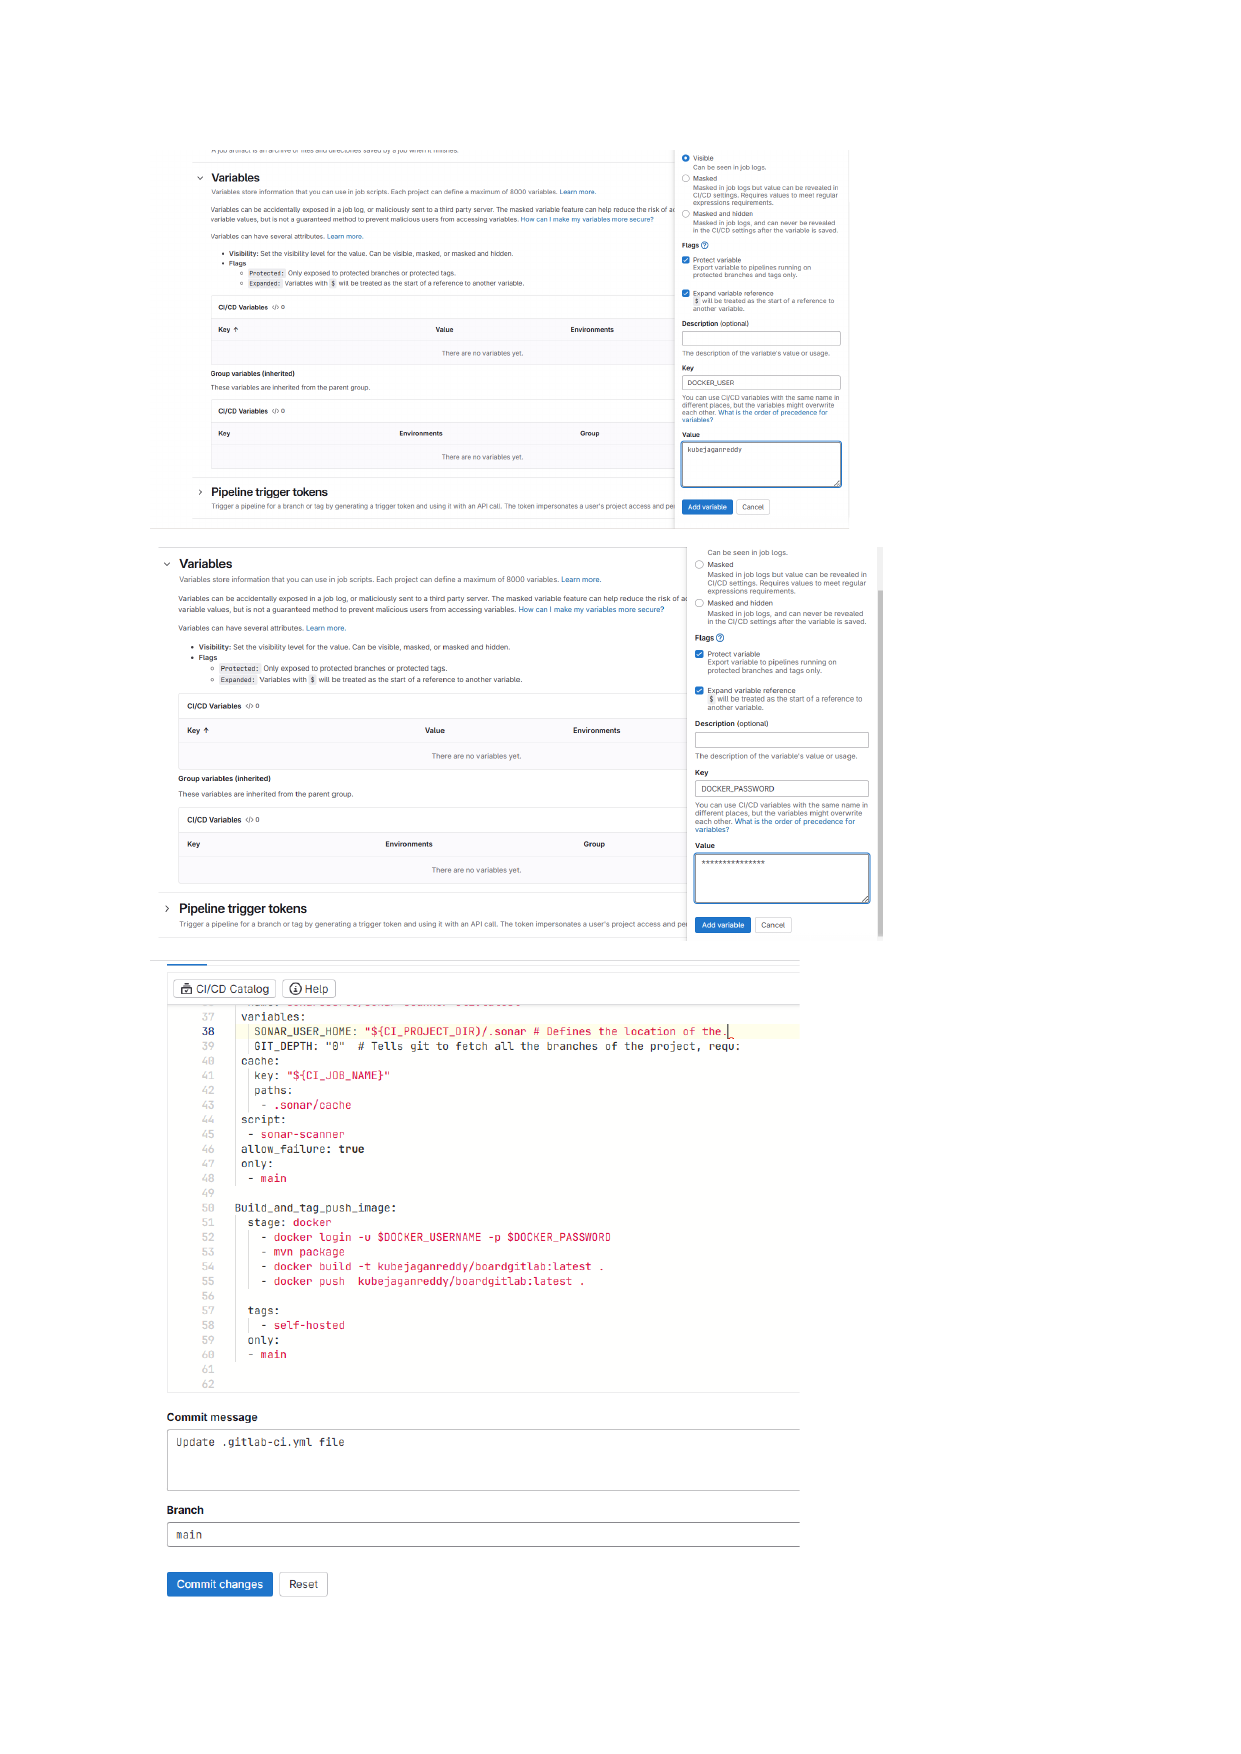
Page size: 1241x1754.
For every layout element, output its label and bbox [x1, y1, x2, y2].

picture [150, 959, 800, 1600]
picture [150, 547, 883, 941]
picture [150, 150, 850, 529]
